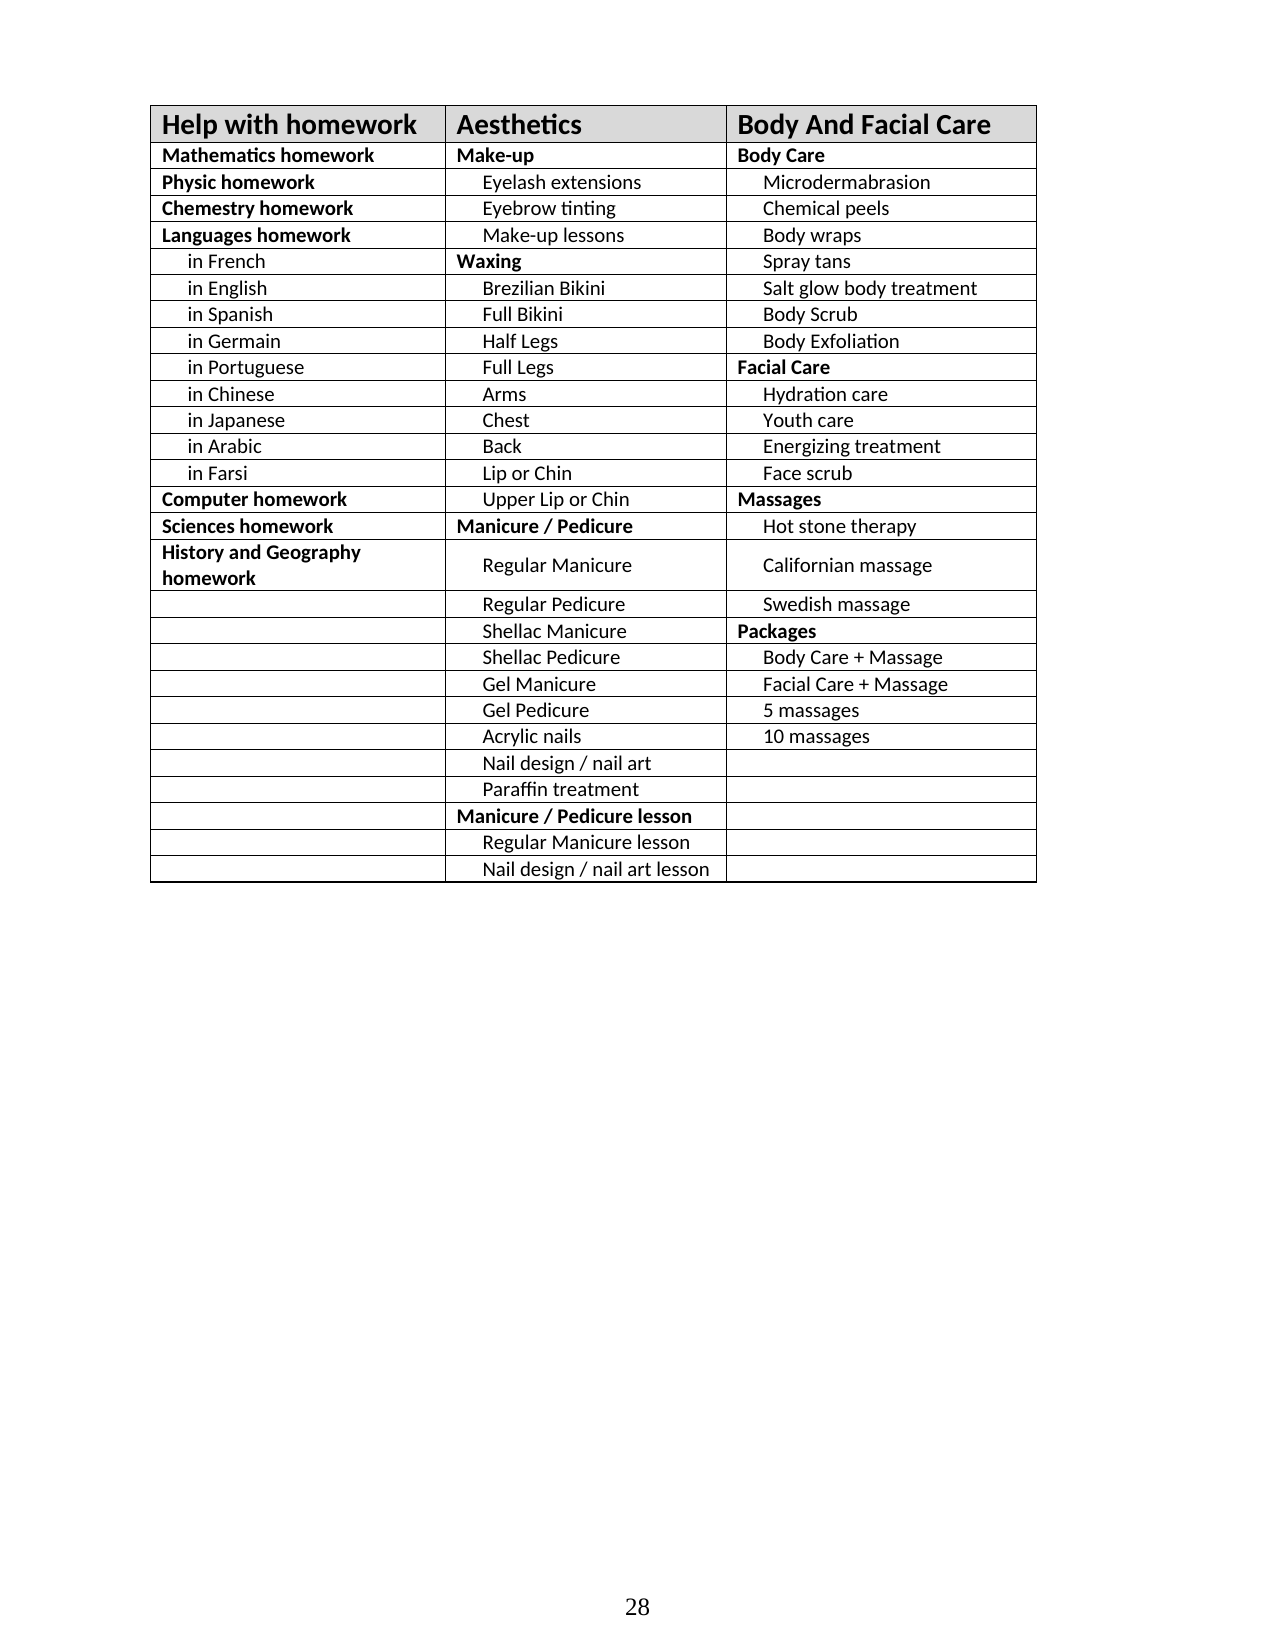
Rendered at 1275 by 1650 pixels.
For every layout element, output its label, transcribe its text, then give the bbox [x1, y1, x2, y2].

table_cell [727, 803, 1036, 828]
table_cell in Japanese [151, 407, 445, 433]
table_cell Shellac Pedicure [446, 644, 726, 670]
table_header Help with homework [151, 106, 445, 142]
table_cell Make-up lessons [446, 222, 726, 247]
table_cell Hydration care [727, 381, 1036, 406]
table_cell Packages [727, 618, 1036, 643]
table_cell Facial Care + Massage [727, 671, 1036, 696]
table_cell Make-up [446, 143, 726, 168]
table_cell Gel Pedicure [446, 697, 726, 723]
table_cell in Germain [151, 328, 445, 353]
table_cell Acrylic nails [446, 724, 726, 749]
table_cell Half Legs [446, 328, 726, 353]
table_cell Salt glow body treatment [727, 275, 1036, 300]
table_cell Chemical peels [727, 196, 1036, 221]
table_cell [151, 777, 445, 802]
table_cell Physic homework [151, 169, 445, 194]
table_cell [151, 591, 445, 617]
table_header Aesthetics [446, 106, 726, 142]
table_cell Eyelash extensions [446, 169, 726, 194]
table_cell Paraffin treatment [446, 777, 726, 802]
table_cell in French [151, 249, 445, 274]
table_cell in Chinese [151, 381, 445, 406]
table_cell Facial Care [727, 354, 1036, 380]
table_cell Face scrub [727, 460, 1036, 486]
table_cell [727, 777, 1036, 802]
table_cell Hot stone therapy [727, 513, 1036, 538]
table_cell Regular Manicure [446, 540, 726, 590]
table_cell 10 massages [727, 724, 1036, 749]
table_cell Energizing treatment [727, 434, 1036, 459]
table_cell Computer homework [151, 487, 445, 512]
table_cell Spray tans [727, 249, 1036, 274]
table_cell Californian massage [727, 540, 1036, 590]
table_cell Body Scrub [727, 301, 1036, 327]
table_cell [151, 671, 445, 696]
table_cell Manicure / Pedicure [446, 513, 726, 538]
table_cell [727, 856, 1036, 881]
table_cell Body Care [727, 143, 1036, 168]
table_cell Chest [446, 407, 726, 433]
table_cell Swedish massage [727, 591, 1036, 617]
table_cell in Arabic [151, 434, 445, 459]
table_cell Waxing [446, 249, 726, 274]
table_cell Arms [446, 381, 726, 406]
table_cell Back [446, 434, 726, 459]
table_cell Eyebrow tinting [446, 196, 726, 221]
table_cell [151, 724, 445, 749]
table_cell [151, 830, 445, 855]
table_cell Upper Lip or Chin [446, 487, 726, 512]
table_cell [727, 750, 1036, 776]
table_cell in Spanish [151, 301, 445, 327]
table_cell [151, 750, 445, 776]
table_cell Nail design / nail art [446, 750, 726, 776]
table_cell Regular Manicure lesson [446, 830, 726, 855]
table_header Body And Facial Care [727, 106, 1036, 142]
table_cell Body wraps [727, 222, 1036, 247]
table_cell Shellac Manicure [446, 618, 726, 643]
table_cell Full Legs [446, 354, 726, 380]
table_cell in Portuguese [151, 354, 445, 380]
table_cell Full Bikini [446, 301, 726, 327]
table_cell Regular Pedicure [446, 591, 726, 617]
table_cell [151, 697, 445, 723]
table_cell Body Exfoliation [727, 328, 1036, 353]
table_cell Nail design / nail art lesson [446, 856, 726, 881]
table_cell Manicure / Pedicure lesson [446, 803, 726, 828]
table_cell Microdermabrasion [727, 169, 1036, 194]
table_cell Gel Manicure [446, 671, 726, 696]
table_cell History and Geography homework [151, 540, 445, 590]
table_cell Sciences homework [151, 513, 445, 538]
table_cell [151, 856, 445, 881]
table_cell [151, 803, 445, 828]
table_cell 5 massages [727, 697, 1036, 723]
table_cell Chemestry homework [151, 196, 445, 221]
table_cell Body Care + Massage [727, 644, 1036, 670]
table_cell [727, 830, 1036, 855]
table_cell Youth care [727, 407, 1036, 433]
table_cell [151, 618, 445, 643]
table_cell in Farsi [151, 460, 445, 486]
table_cell in English [151, 275, 445, 300]
table_cell Lip or Chin [446, 460, 726, 486]
table_cell Massages [727, 487, 1036, 512]
table_cell [151, 644, 445, 670]
table_cell Languages homework [151, 222, 445, 247]
table_cell Brezilian Bikini [446, 275, 726, 300]
table_cell Mathematics homework [151, 143, 445, 168]
